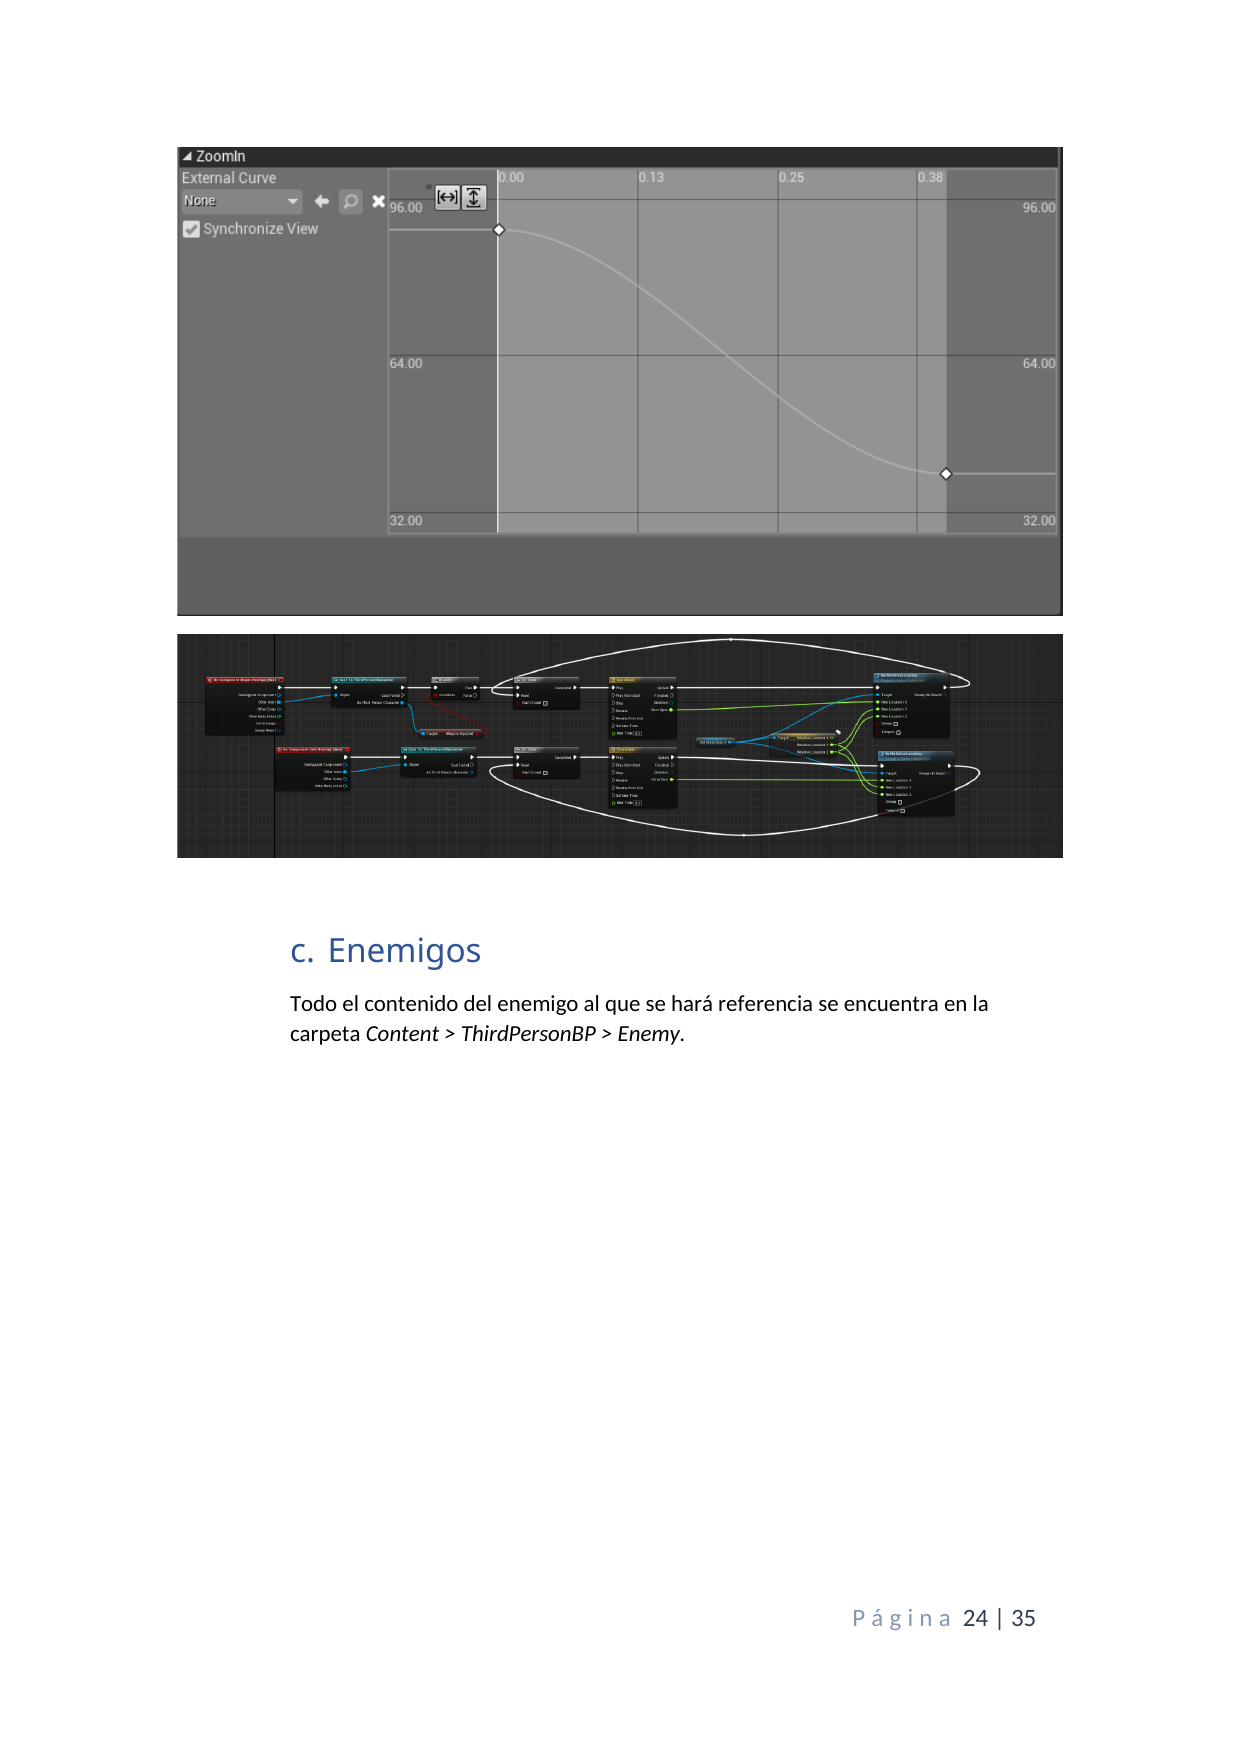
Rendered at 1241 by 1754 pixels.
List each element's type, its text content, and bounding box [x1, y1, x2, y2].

text Todo el contenido del enemigo al que se hará referencia se encuentra en la carpeta Content > ThirdPersonBP > Enemy. [290, 989, 1063, 1048]
picture [177, 634, 1063, 858]
subtitle Enemigos [290, 927, 1063, 973]
picture [177, 147, 1063, 616]
